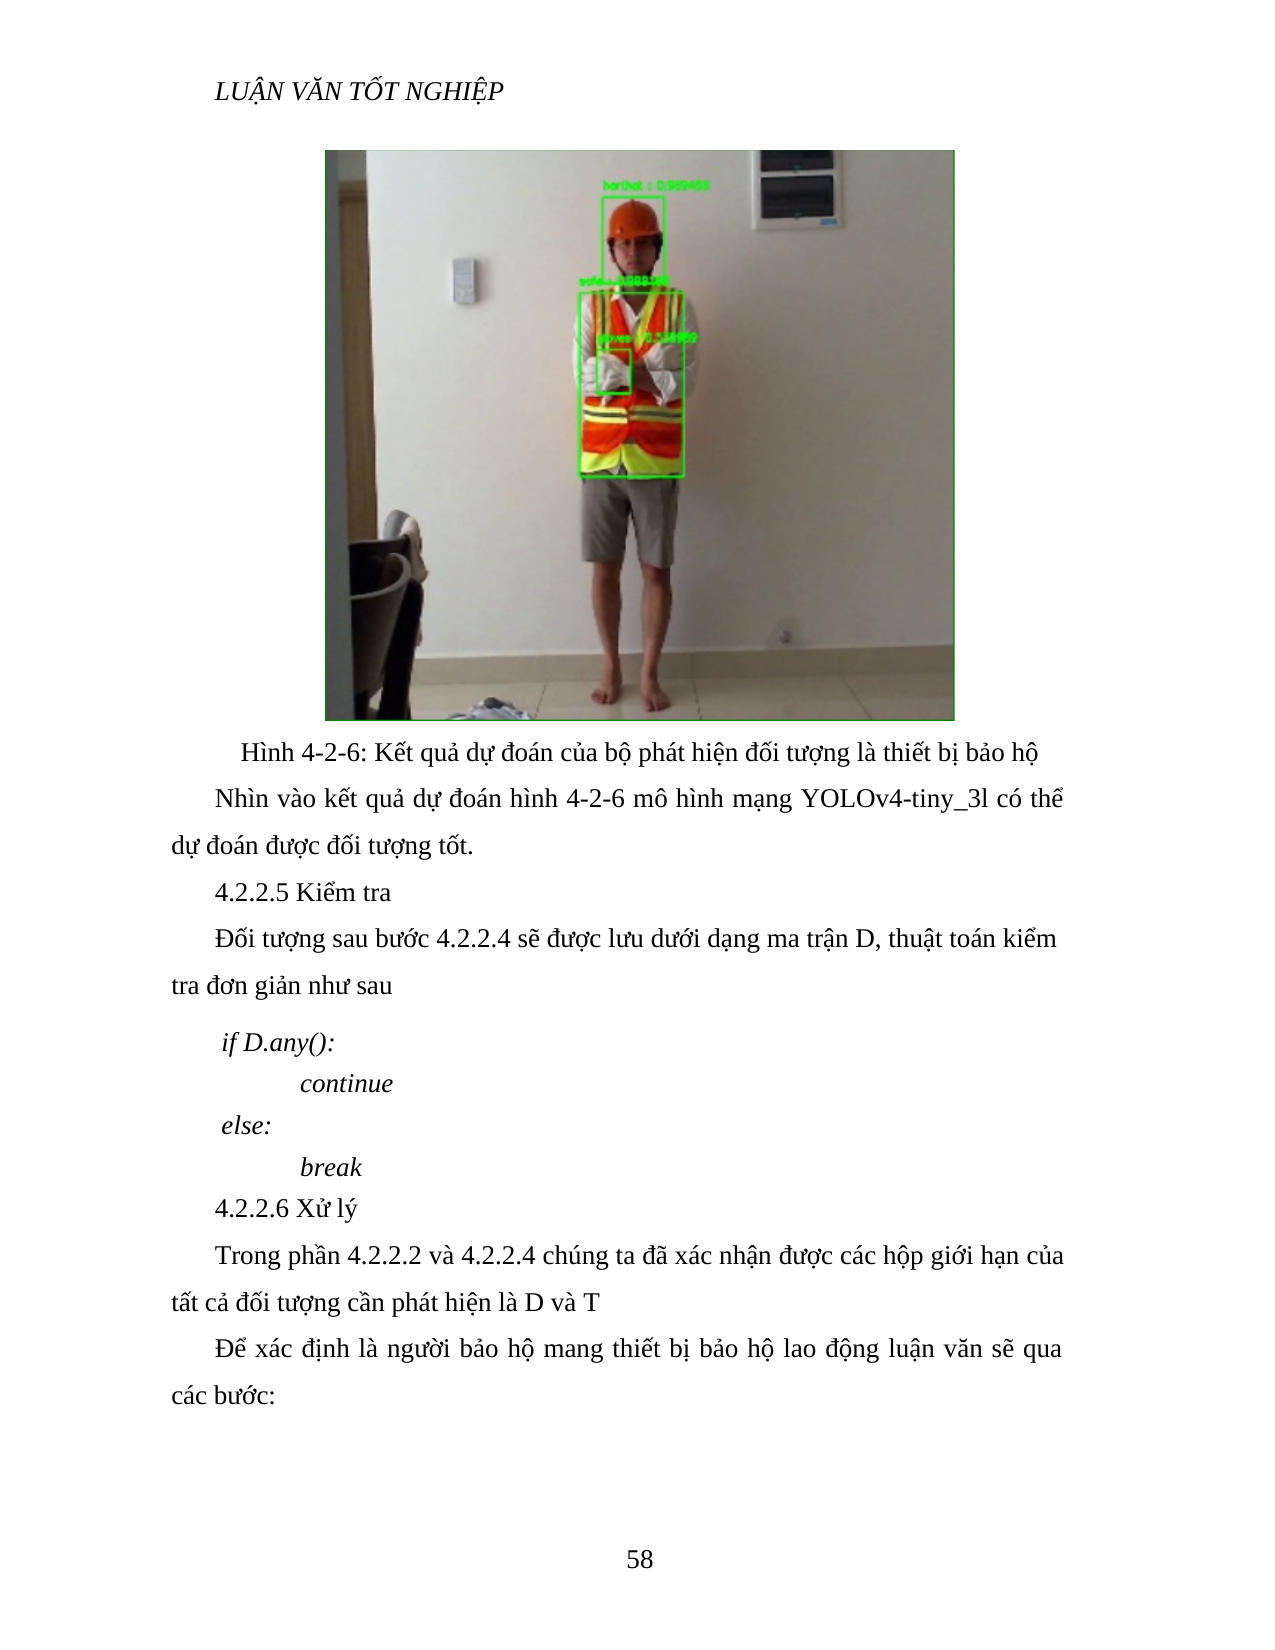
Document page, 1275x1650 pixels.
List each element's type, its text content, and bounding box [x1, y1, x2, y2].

text Nhìn vào kết quả dự đoán hình 4-2-6 mô hình mạng YOLOv4-tiny_3l có thể dự đoán được đối tượng tốt. [171, 782, 1065, 860]
text Hình 4-2-6: Kết quả dự đoán của bộ phát hiện đối tượng là thiết bị bảo hộ [171, 736, 1065, 767]
text 4.2.2.5 Kiểm tra [171, 876, 1065, 907]
text continue [171, 1068, 1065, 1099]
text 4.2.2.6 Xử lý [171, 1192, 1065, 1223]
text Đối tượng sau bước 4.2.2.4 sẽ được lưu dưới dạng ma trận D, thuật toán kiểm tra đơn giản như sau [171, 922, 1065, 1000]
text Trong phần 4.2.2.2 và 4.2.2.4 chúng ta đã xác nhận được các hộp giới hạn của tất cả đối tượng cần phát hiện là D và T [171, 1239, 1065, 1317]
text Để xác định là người bảo hộ mang thiết bị bảo hộ lao động luận văn sẽ qua các bước: [171, 1332, 1065, 1410]
text break [171, 1151, 1065, 1182]
picture [325, 150, 955, 721]
text else: [171, 1109, 1065, 1140]
text if D.any(): [171, 1026, 1065, 1057]
